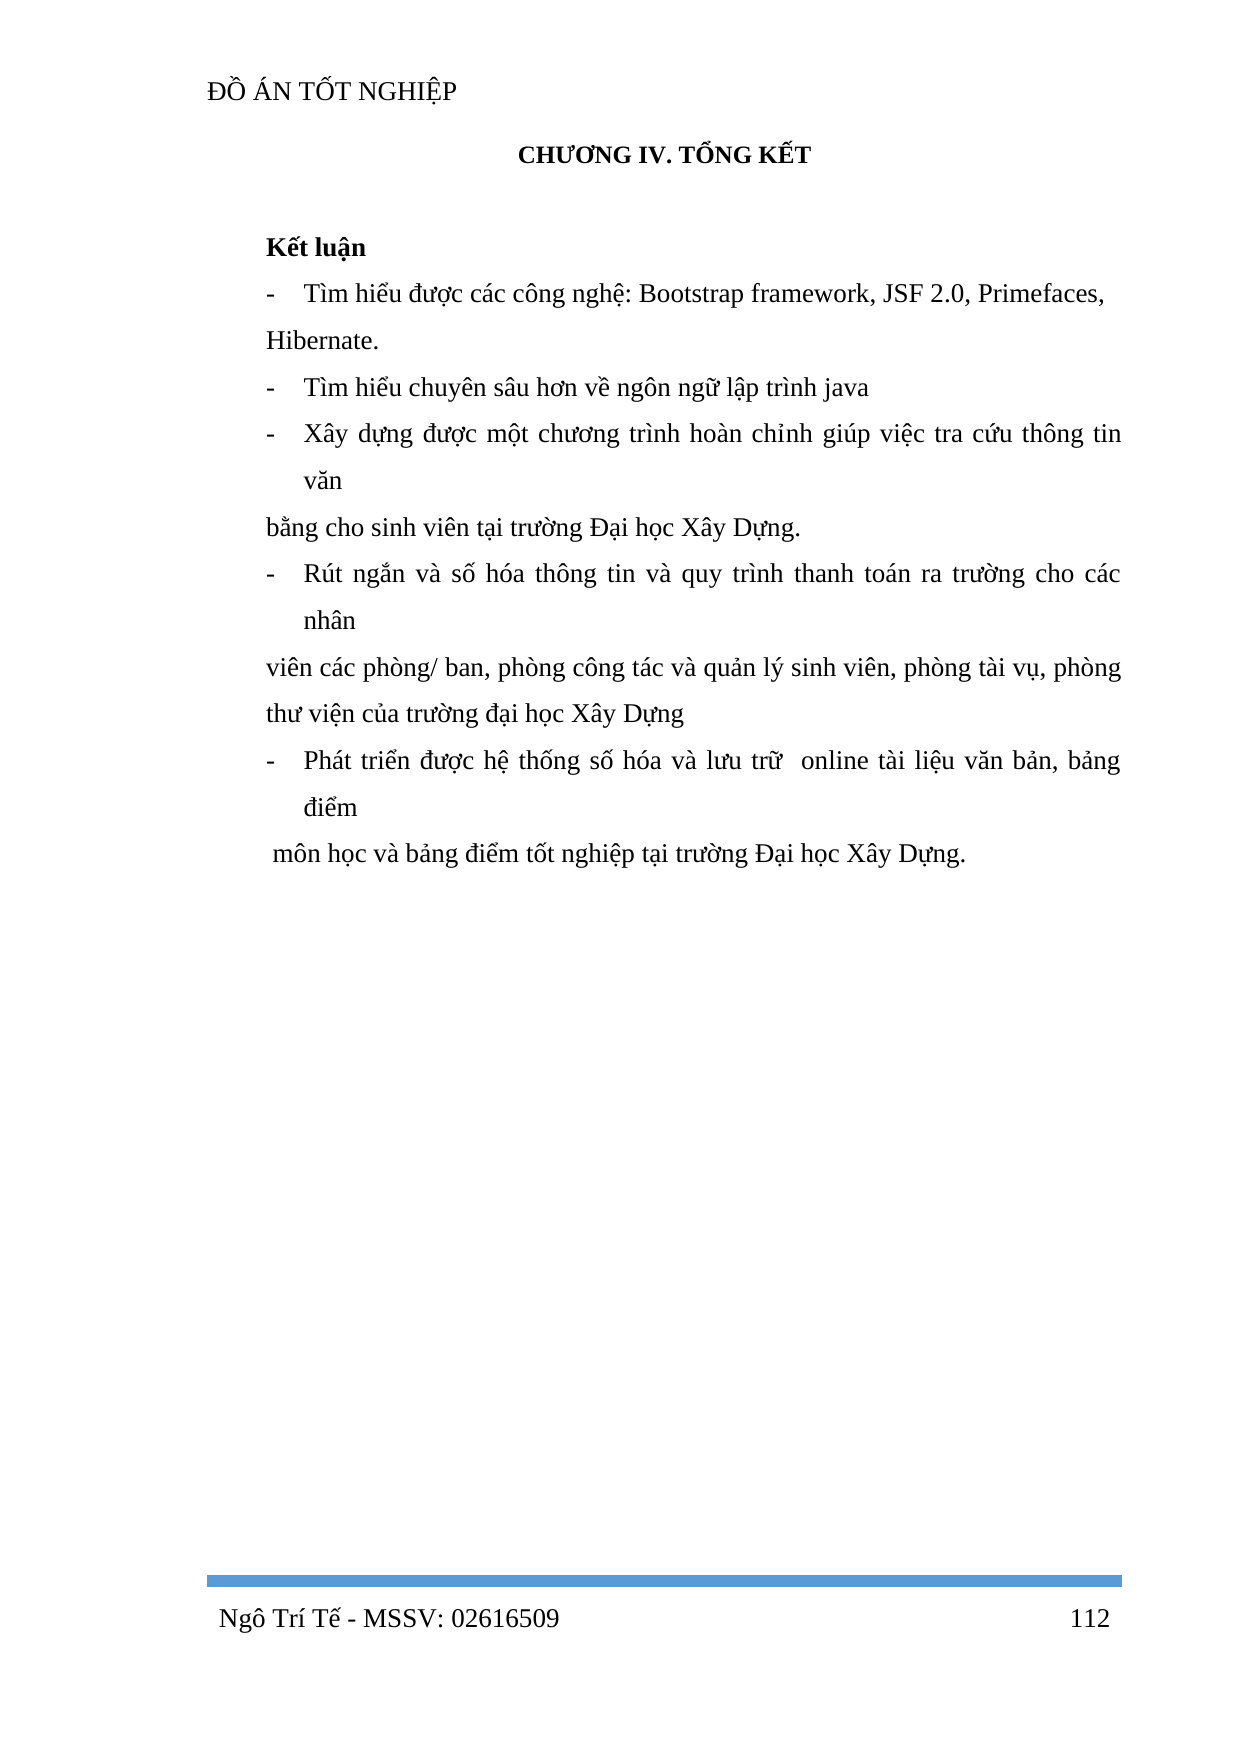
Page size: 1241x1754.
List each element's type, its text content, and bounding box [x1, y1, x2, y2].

list Tìm hiểu chuyên sâu hơn về ngôn ngữ lập trình java [266, 371, 1122, 402]
list môn học và bảng điểm tốt nghiệp tại trường Đại học Xây Dựng. [266, 837, 1122, 868]
list Xây dựng được một chương trình hoàn chỉnh giúp việc tra cứu thông tin văn [266, 417, 1122, 495]
subtitle CHƯƠNG IV. TỔNG KẾT [207, 140, 1122, 168]
list Kết luận [266, 231, 1122, 262]
list bằng cho sinh viên tại trường Đại học Xây Dựng. [266, 511, 1122, 542]
list Rút ngắn và số hóa thông tin và quy trình thanh toán ra trường cho các nhân [266, 557, 1122, 635]
list Tìm hiểu được các công nghệ: Bootstrap framework, JSF 2.0, Primefaces, [266, 277, 1122, 308]
list Hibernate. [266, 324, 1122, 355]
list viên các phòng/ ban, phòng công tác và quản lý sinh viên, phòng tài vụ, phòng thư viện của trường đại học Xây Dựng [266, 651, 1122, 728]
list Phát triển được hệ thống số hóa và lưu trữ online tài liệu văn bản, bảng điểm [266, 744, 1122, 822]
